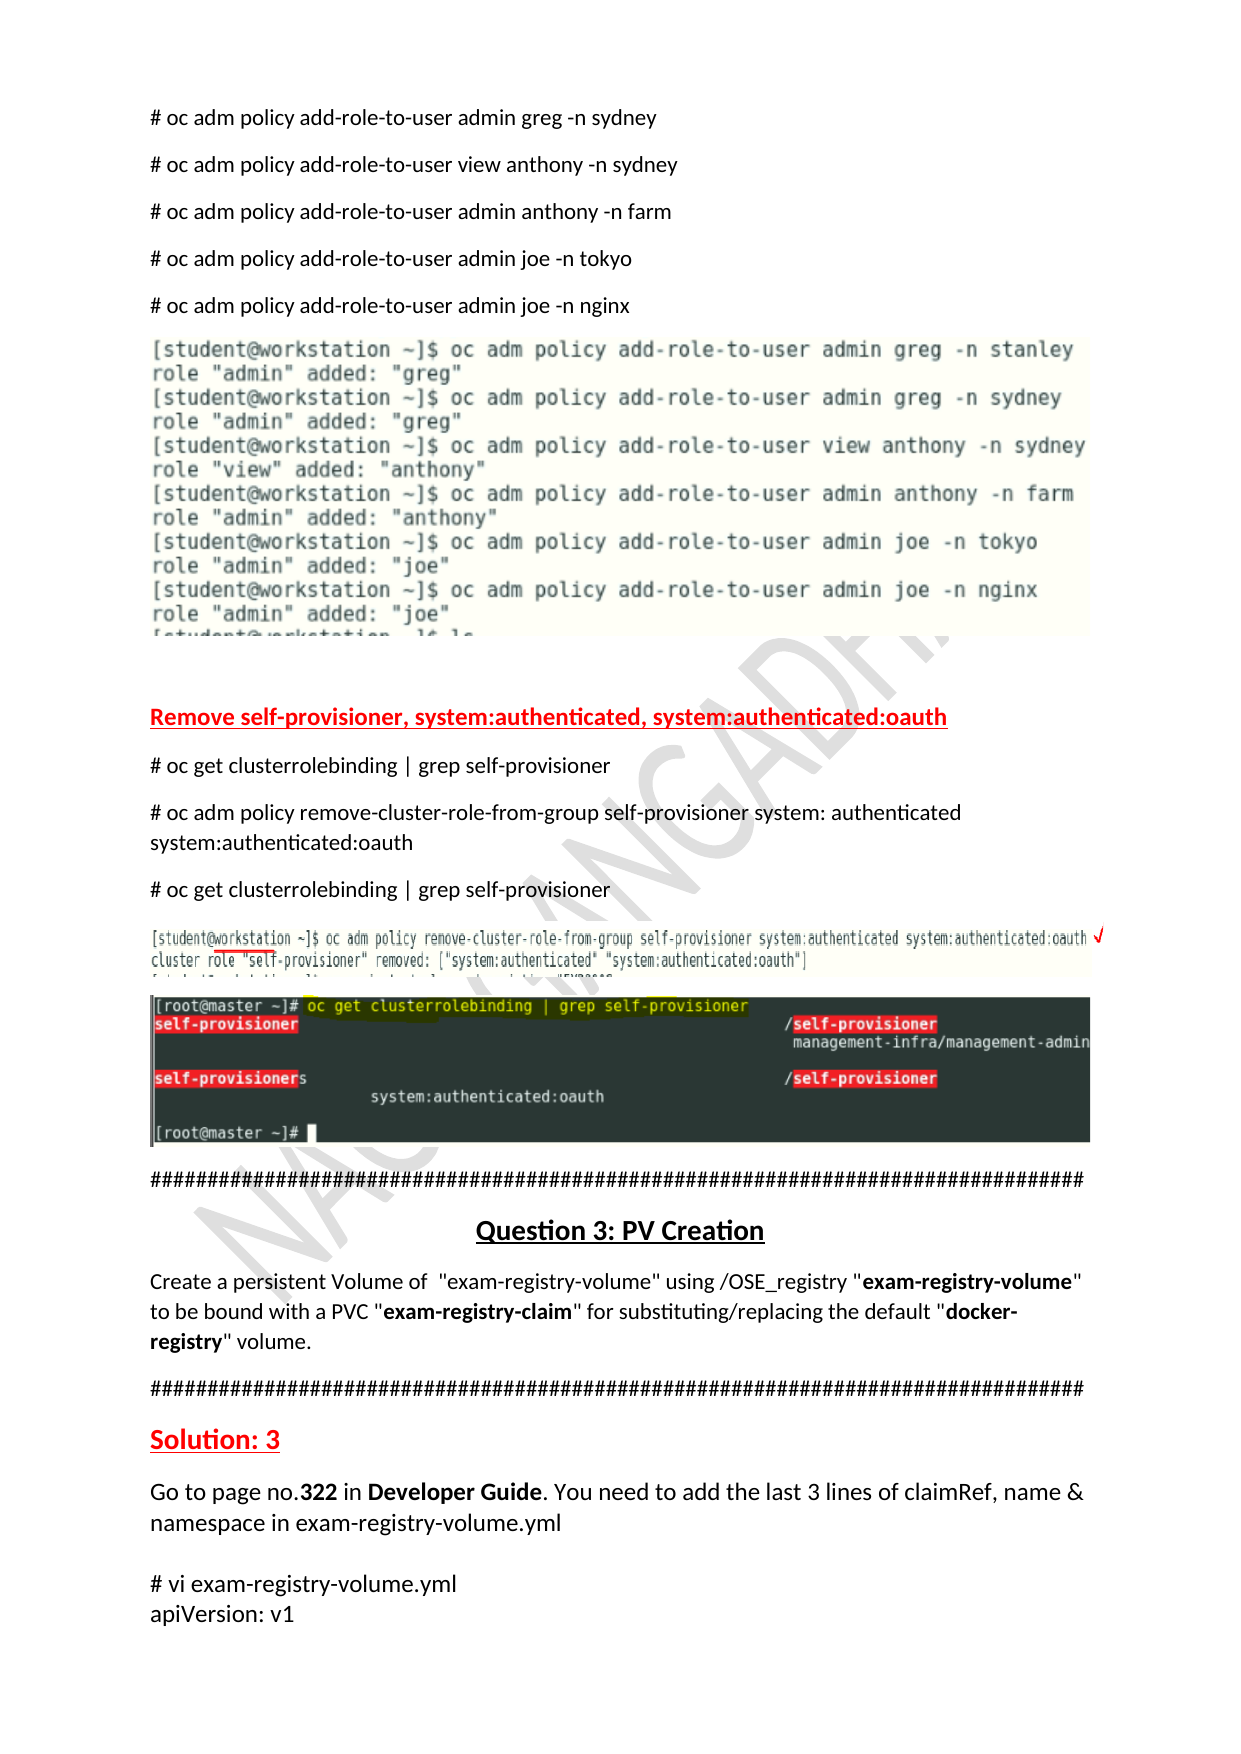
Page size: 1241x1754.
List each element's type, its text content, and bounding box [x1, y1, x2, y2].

text # oc adm policy add-role-to-user admin joe -n nginx [150, 291, 1090, 319]
text # oc get clusterrolebinding | grep self-provisioner [150, 751, 1090, 779]
picture [150, 921, 1104, 977]
picture [150, 995, 1091, 1147]
text # vi exam-registry-volume.yml [150, 1568, 1090, 1598]
text Go to page no.322 in Developer Guide. You need to add the last 3 lines of claimRef, name & namespace in exam-registry-volume.yml [150, 1476, 1090, 1537]
text Solution: 3 [150, 1421, 1090, 1457]
text Remove self-provisioner, system:authenticated, system:authenticated:oauth [150, 701, 1090, 732]
text Create a persistent Volume of "exam-registry-volume" using /OSE_registry "exam-registry-volume" to be bound with a PVC "exam-registry-claim" for substituting/replacing the default "docker-registry" volume. [150, 1267, 1090, 1355]
text # oc adm policy add-role-to-user admin anthony -n farm [150, 197, 1090, 225]
text # oc adm policy add-role-to-user admin greg -n sydney [150, 103, 1090, 131]
text # oc adm policy remove-cluster-role-from-group self-provisioner system: authenticated system:authenticated:oauth [150, 798, 1090, 856]
text # oc adm policy add-role-to-user view anthony -n sydney [150, 150, 1090, 178]
picture [150, 337, 1091, 636]
text Question 3: PV Creation [150, 1212, 1090, 1247]
text # oc adm policy add-role-to-user admin joe -n tokyo [150, 244, 1090, 272]
text ################################################################################## [150, 1165, 1090, 1193]
text apiVersion: v1 [150, 1598, 1090, 1629]
text # oc get clusterrolebinding | grep self-provisioner [150, 875, 1090, 903]
text ################################################################################## [150, 1374, 1090, 1402]
